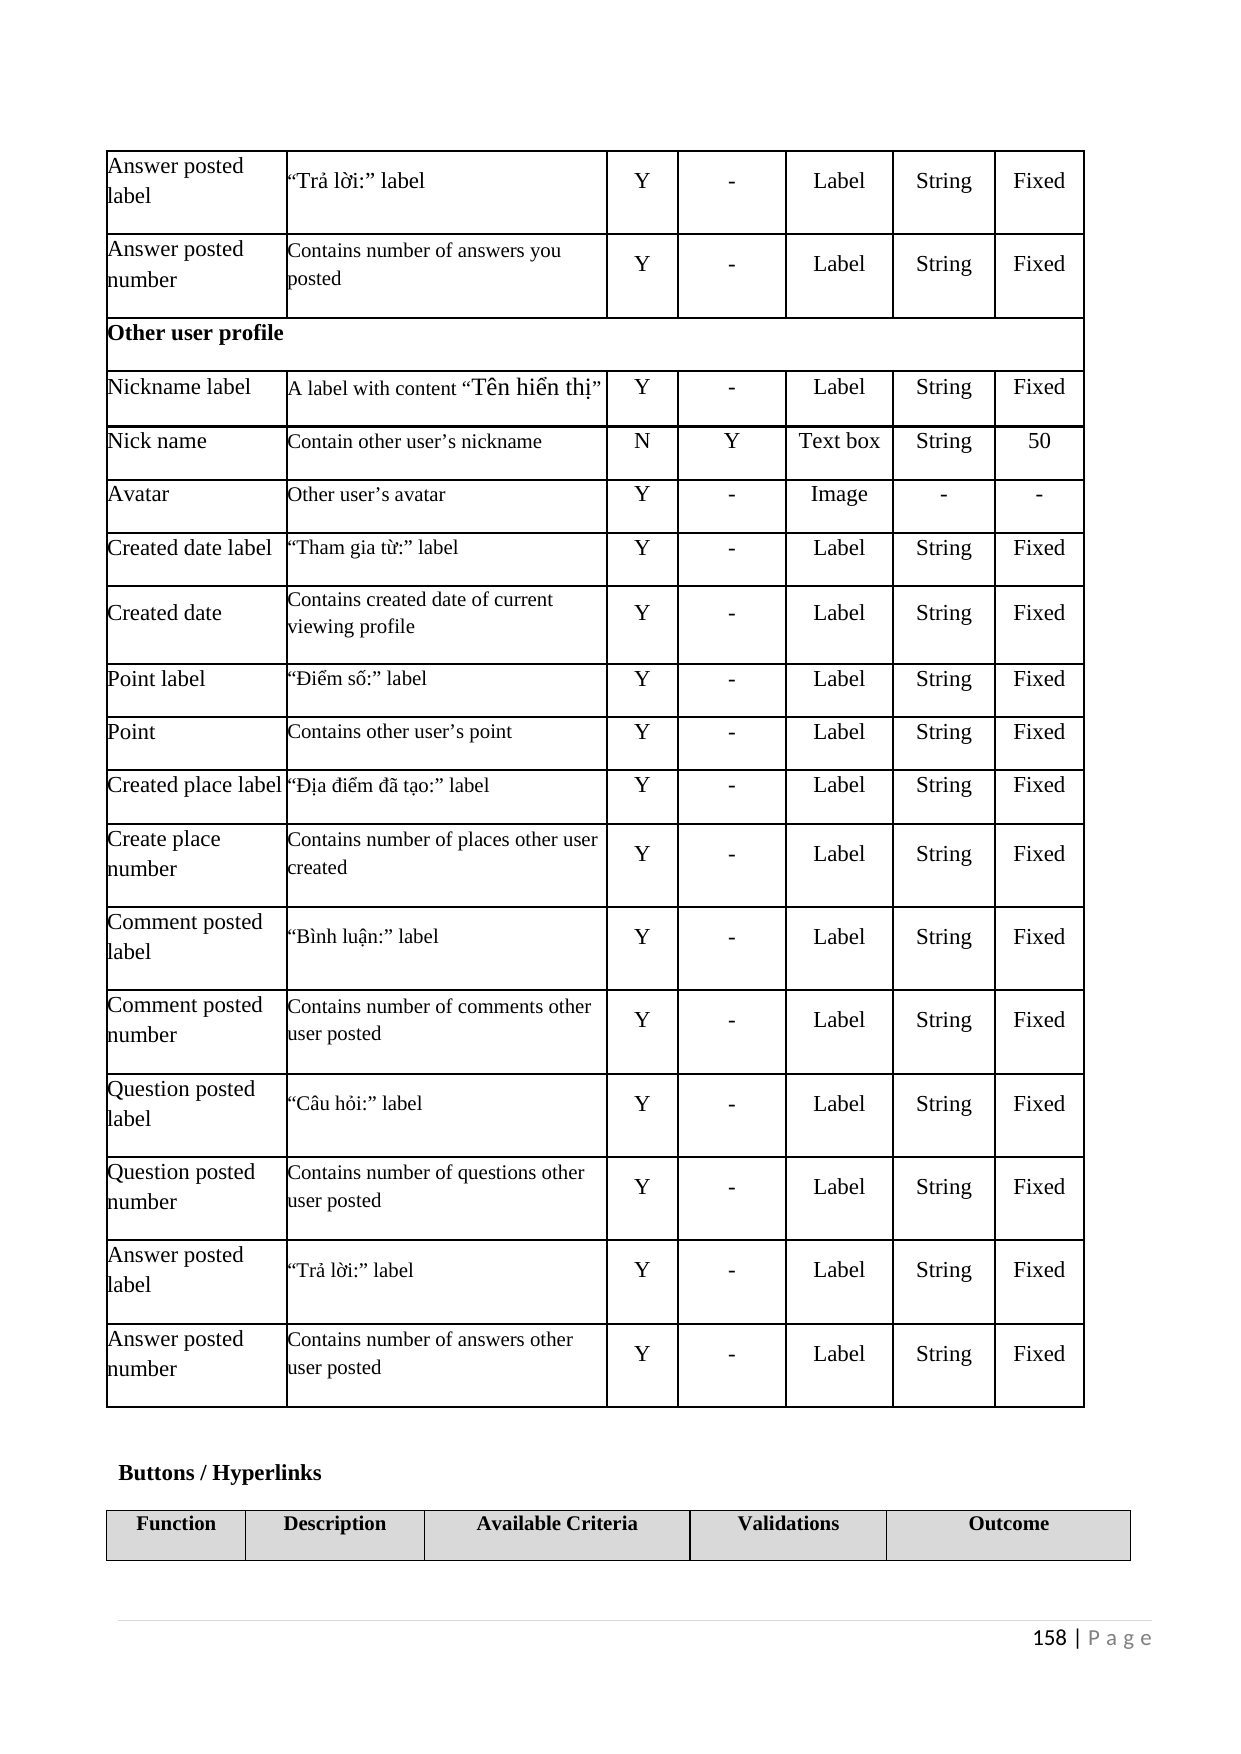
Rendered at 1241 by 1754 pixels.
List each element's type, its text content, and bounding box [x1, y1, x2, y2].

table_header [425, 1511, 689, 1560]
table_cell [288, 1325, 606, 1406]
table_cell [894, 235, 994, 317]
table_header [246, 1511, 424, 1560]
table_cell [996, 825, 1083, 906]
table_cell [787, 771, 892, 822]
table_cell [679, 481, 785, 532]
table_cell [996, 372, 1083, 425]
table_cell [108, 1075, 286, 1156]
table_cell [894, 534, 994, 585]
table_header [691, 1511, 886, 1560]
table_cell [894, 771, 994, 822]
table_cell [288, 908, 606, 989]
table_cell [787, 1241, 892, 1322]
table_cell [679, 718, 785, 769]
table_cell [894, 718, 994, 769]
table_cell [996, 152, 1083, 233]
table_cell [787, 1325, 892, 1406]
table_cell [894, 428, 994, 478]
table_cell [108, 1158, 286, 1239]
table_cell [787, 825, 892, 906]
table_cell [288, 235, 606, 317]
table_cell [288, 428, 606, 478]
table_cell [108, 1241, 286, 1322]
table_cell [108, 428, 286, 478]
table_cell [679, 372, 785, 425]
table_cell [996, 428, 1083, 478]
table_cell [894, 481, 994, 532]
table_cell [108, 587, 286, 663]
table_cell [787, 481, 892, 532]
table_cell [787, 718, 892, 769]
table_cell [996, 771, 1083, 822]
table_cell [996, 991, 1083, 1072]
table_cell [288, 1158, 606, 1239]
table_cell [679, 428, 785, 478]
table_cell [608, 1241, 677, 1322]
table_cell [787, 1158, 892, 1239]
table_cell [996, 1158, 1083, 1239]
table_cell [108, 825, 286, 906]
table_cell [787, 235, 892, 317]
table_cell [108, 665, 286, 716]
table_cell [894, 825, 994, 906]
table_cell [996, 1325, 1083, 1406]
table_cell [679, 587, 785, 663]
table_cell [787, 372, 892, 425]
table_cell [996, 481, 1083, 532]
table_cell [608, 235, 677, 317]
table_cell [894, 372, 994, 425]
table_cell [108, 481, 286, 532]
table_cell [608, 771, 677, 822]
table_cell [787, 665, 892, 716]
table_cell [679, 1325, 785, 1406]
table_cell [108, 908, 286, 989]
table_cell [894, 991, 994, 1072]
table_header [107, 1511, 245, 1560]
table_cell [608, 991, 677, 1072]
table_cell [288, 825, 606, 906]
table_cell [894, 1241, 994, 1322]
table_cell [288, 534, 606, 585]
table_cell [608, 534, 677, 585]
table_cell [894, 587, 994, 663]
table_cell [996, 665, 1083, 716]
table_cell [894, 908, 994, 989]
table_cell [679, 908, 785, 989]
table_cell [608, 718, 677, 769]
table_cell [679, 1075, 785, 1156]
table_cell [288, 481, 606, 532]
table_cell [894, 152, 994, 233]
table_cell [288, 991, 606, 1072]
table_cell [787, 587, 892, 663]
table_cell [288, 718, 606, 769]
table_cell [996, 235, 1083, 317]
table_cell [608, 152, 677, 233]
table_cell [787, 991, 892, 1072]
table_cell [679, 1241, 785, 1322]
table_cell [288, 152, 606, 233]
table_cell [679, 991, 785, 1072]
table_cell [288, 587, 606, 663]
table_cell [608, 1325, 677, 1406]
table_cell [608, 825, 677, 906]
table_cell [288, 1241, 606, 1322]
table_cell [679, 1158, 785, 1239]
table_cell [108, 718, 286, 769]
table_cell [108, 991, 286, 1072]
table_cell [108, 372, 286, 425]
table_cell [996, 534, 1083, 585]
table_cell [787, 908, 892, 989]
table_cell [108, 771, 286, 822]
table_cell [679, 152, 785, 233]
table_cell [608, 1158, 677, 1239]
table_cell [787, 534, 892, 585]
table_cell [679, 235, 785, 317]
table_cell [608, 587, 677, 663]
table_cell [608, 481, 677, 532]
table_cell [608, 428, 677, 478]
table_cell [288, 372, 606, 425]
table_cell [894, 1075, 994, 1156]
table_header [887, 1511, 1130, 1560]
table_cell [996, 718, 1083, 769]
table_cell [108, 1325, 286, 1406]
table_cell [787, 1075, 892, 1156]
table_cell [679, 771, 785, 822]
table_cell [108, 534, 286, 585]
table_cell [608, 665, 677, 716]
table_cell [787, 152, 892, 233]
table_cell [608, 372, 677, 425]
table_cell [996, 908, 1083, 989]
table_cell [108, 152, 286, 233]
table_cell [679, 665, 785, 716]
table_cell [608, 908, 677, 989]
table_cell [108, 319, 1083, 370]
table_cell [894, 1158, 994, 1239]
text Buttons / Hyperlinks [118, 1459, 1152, 1485]
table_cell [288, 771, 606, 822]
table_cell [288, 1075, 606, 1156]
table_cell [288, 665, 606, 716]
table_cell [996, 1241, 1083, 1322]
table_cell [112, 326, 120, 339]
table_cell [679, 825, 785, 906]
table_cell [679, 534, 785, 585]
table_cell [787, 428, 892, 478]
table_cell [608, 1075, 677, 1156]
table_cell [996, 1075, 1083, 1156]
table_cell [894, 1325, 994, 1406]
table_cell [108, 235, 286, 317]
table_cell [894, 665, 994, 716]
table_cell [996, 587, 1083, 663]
